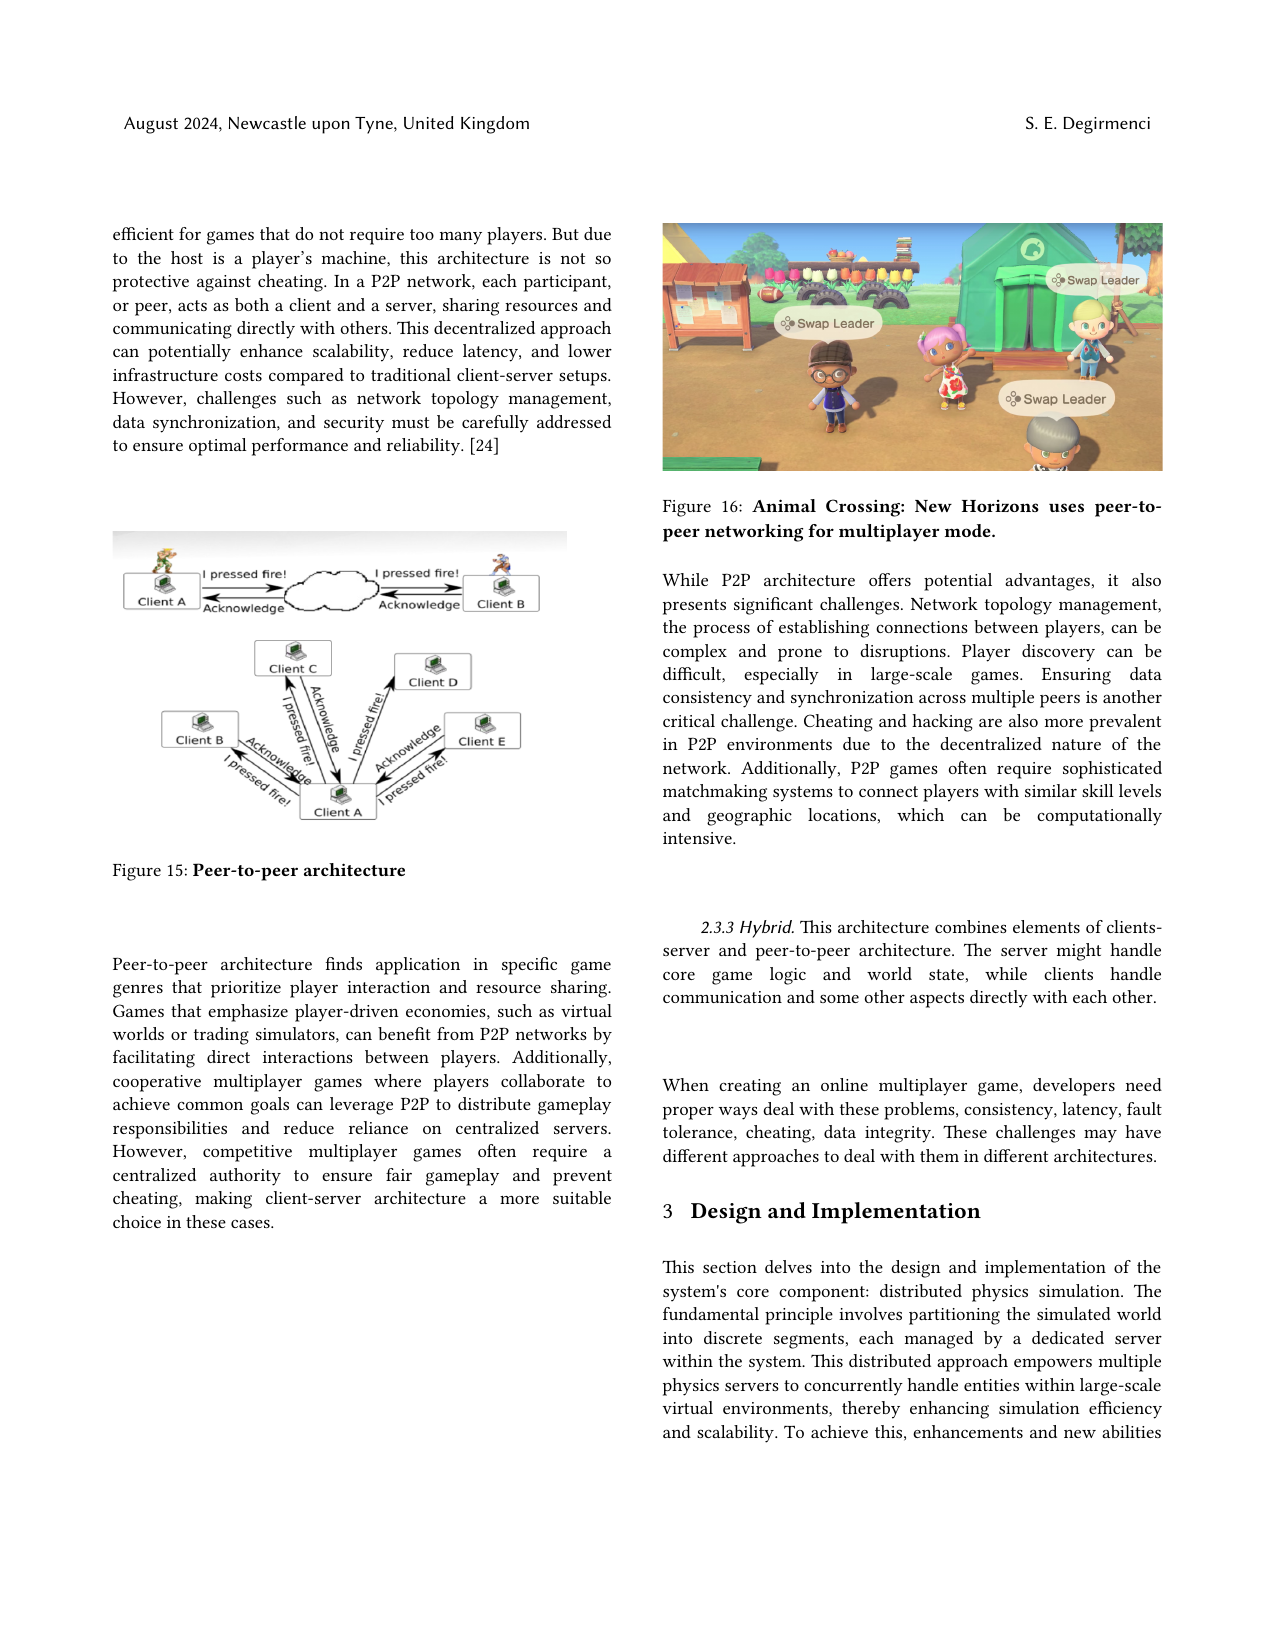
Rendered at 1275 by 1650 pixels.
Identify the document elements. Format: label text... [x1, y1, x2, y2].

picture [112, 531, 567, 831]
text When creating an online multiplayer game, developers need proper ways deal with these problems, consistency, latency, fault tolerance, cheating, data integrity. These challenges may have different approaches to deal with them in different architectures. [662, 1075, 1162, 1167]
text 3 Design and Implementation [662, 1198, 1162, 1224]
text 2.3.3 Hybrid. This architecture combines elements of clients-server and peer-to-peer architecture. The server might handle core game logic and world state, while clients handle communication and some other aspects directly with each other. [662, 916, 1162, 1008]
text Figure 15: Peer-to-peer architecture [112, 860, 612, 881]
text While P2P architecture offers potential advantages, it also presents significant challenges. Network topology management, the process of establishing connections between players, can be complex and prone to disruptions. Player discovery can be difficult, especially in large-scale games. Ensuring data consistency and synchronization across multiple peers is another critical challenge. Cheating and hacking are also more prevalent in P2P environments due to the decentralized nature of the network. Additionally, P2P games often require sophisticated matchmaking systems to connect players with similar skill levels and geographic locations, which can be computationally intensive. [662, 570, 1162, 849]
text Figure 16: Animal Crossing: New Horizons uses peer-to-peer networking for multiplayer mode. [662, 496, 1162, 542]
picture [662, 223, 1163, 471]
text Peer-to-peer architecture finds application in specific game genres that prioritize player interaction and resource sharing. Games that emphasize player-driven economies, such as virtual worlds or trading simulators, can benefit from P2P networks by facilitating direct interactions between players. Additionally, cooperative multiplayer games where players collaborate to achieve common goals can leverage P2P to distribute gameplay responsibilities and reduce reliance on centralized servers. However, competitive multiplayer games often require a centralized authority to ensure fair gameplay and prevent cheating, making client-server architecture a more suitable choice in these cases. [112, 953, 612, 1233]
